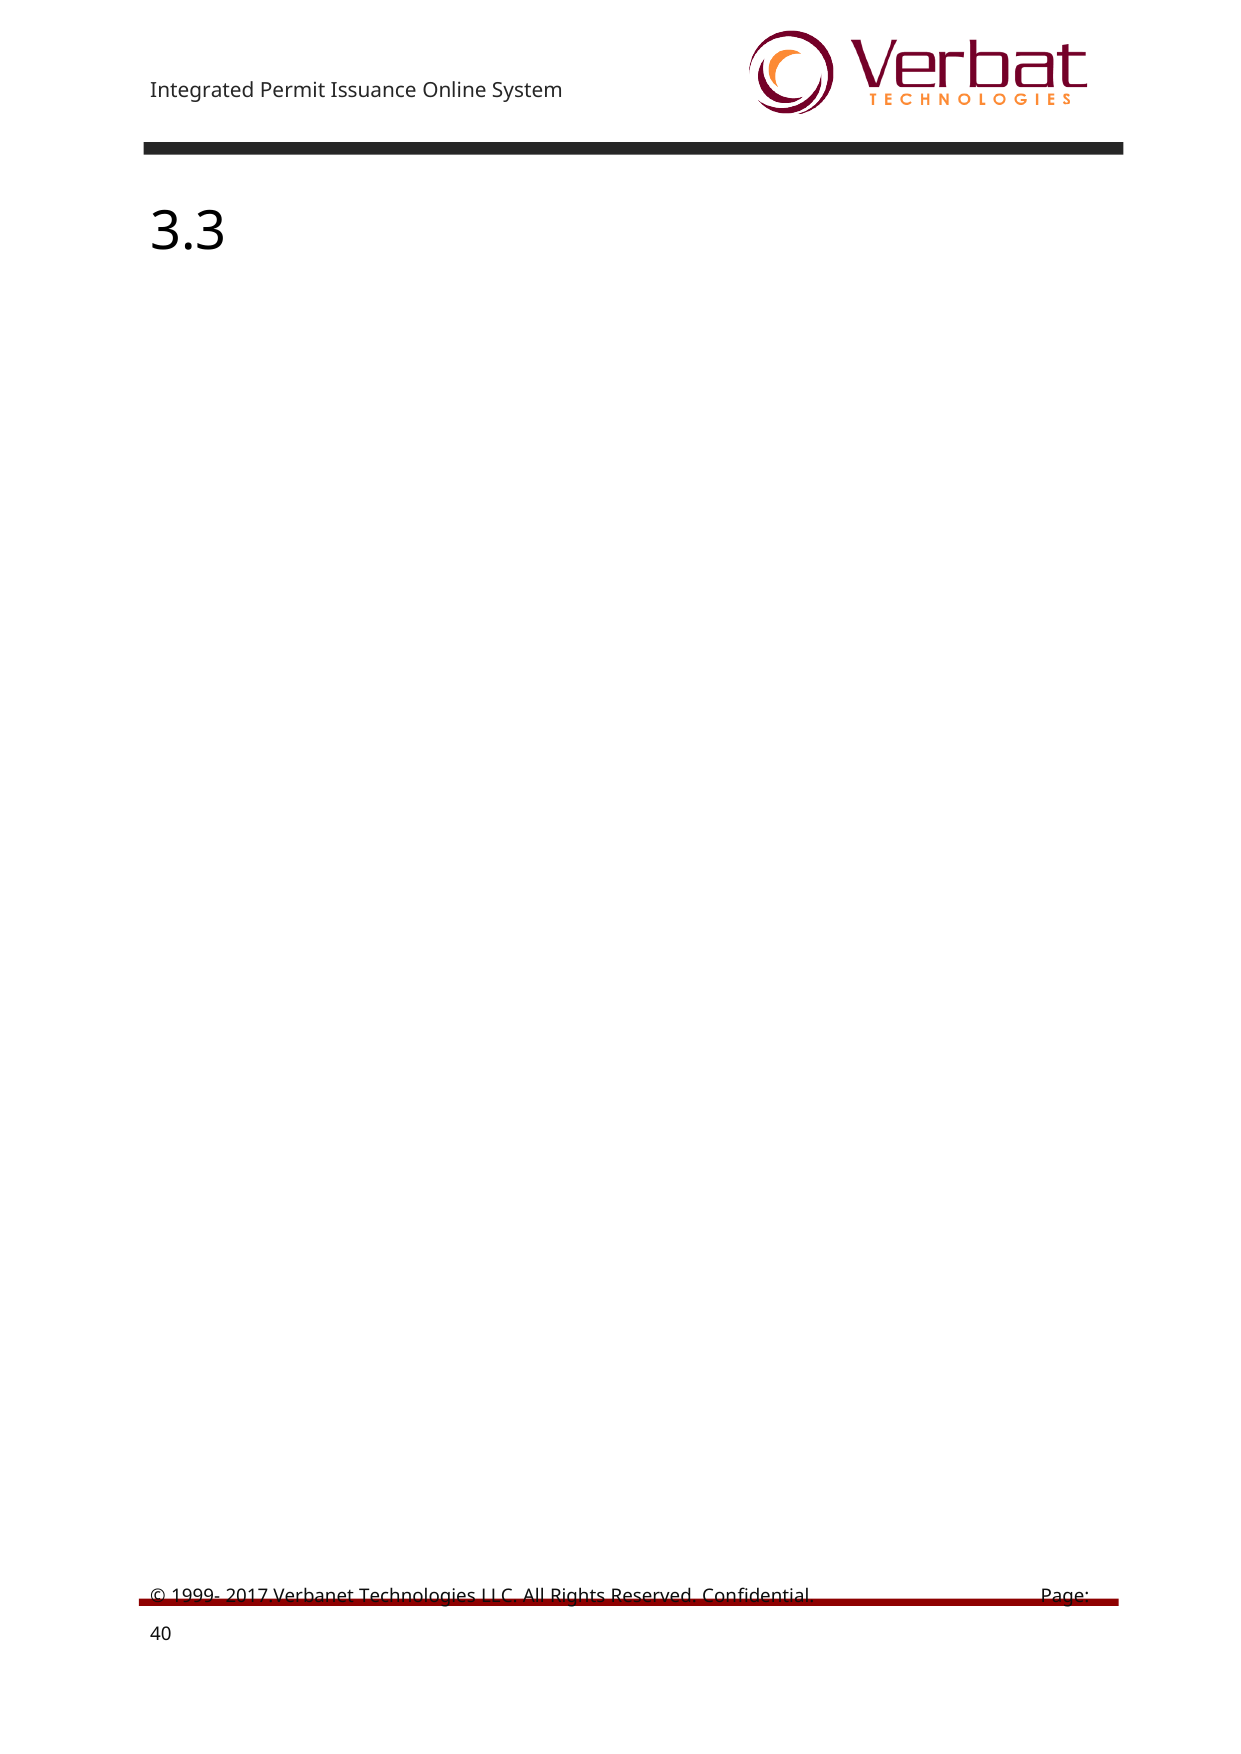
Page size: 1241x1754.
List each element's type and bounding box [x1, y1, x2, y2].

picture [745, 26, 1089, 114]
